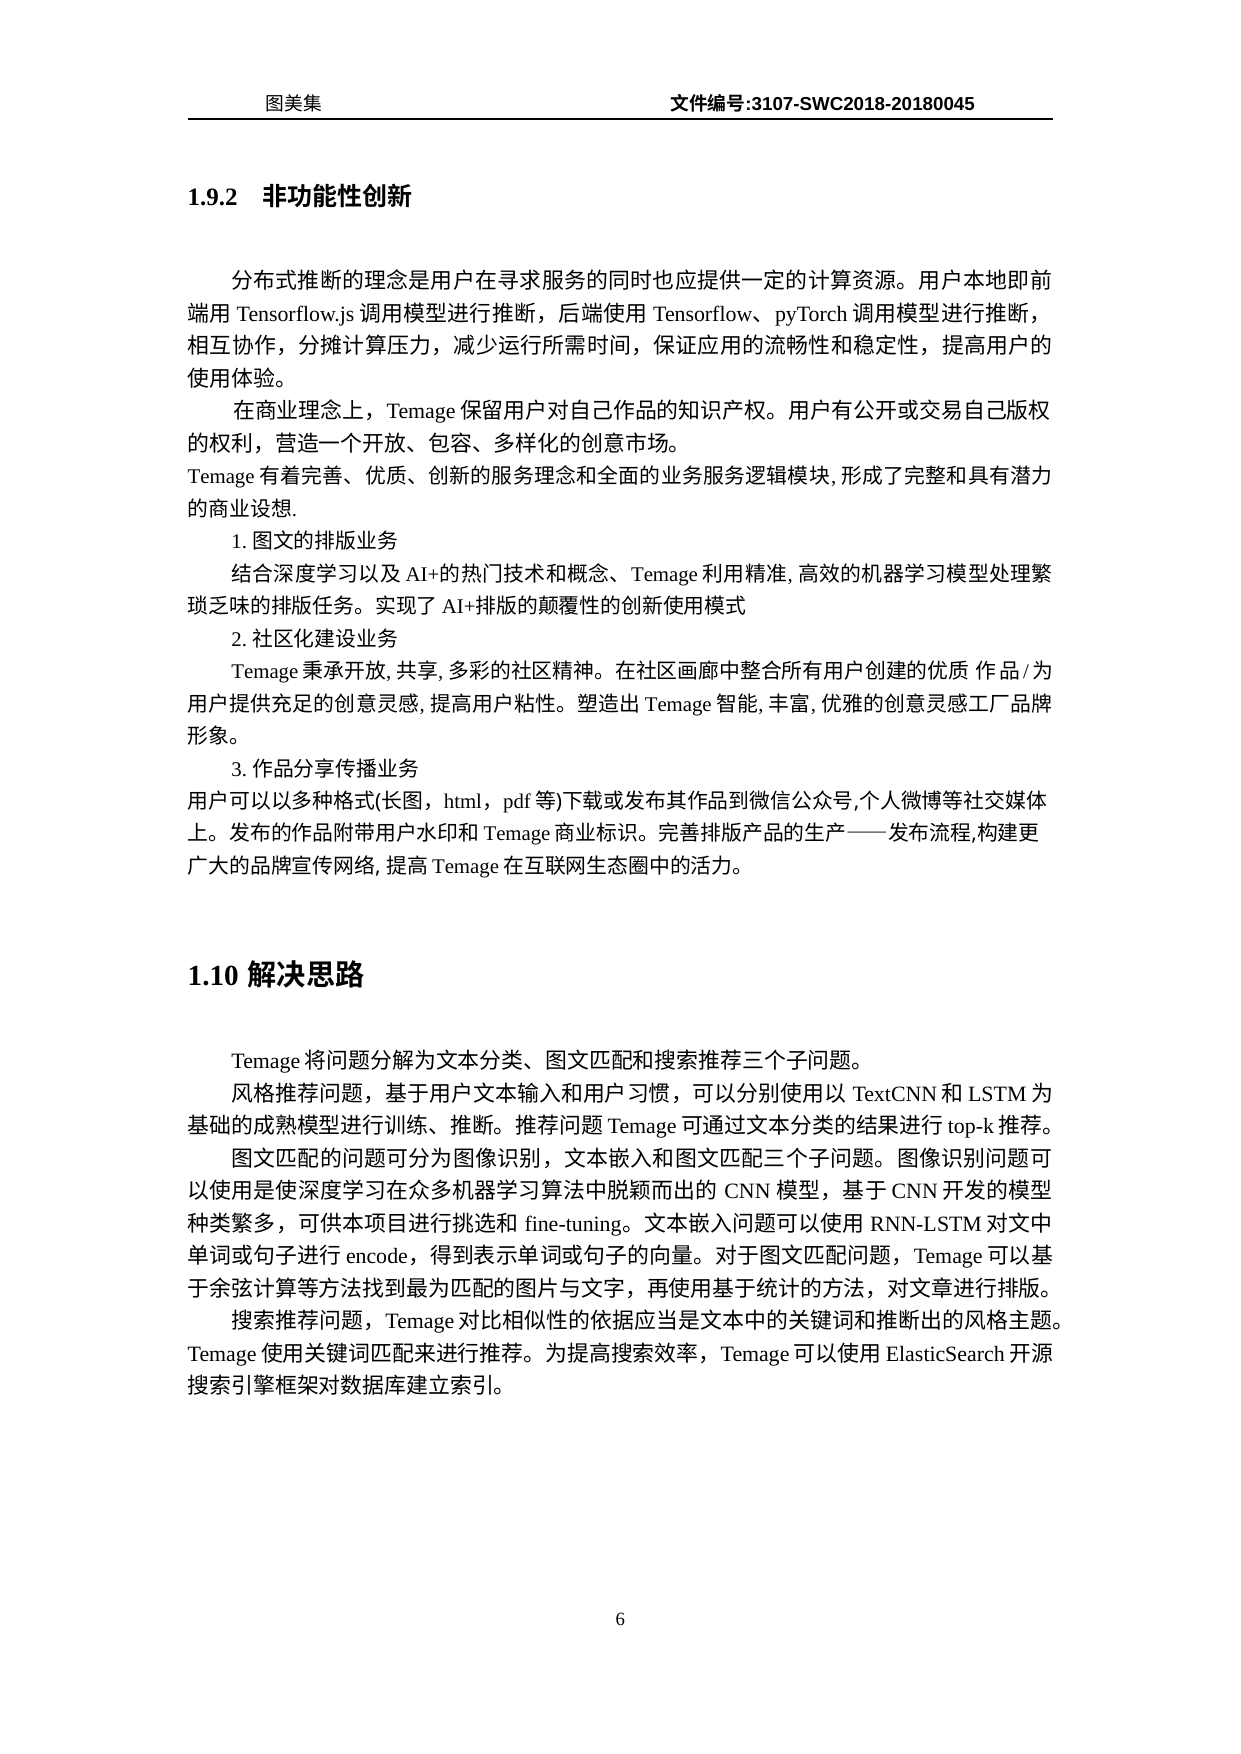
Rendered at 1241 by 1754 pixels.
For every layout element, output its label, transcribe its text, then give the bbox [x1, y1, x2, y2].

subtitle 解决思路 [187, 940, 1053, 1005]
text Temage有着完善、优质、创新的服务理念和全面的业务服务逻辑模块, 形成了完整和具有潜力的商业设想. 1. 图文的排版业务 结合深度学习以及AI+的热门技术和概念、Temage利用精准, 高效的机器学习模型处理繁琐乏味的排版任务。实现了AI+排版的颠覆性的创新使用模式 2. 社区化建设业务 Temage秉承开放, 共享, 多彩的社区精神。在社区画廊中整合所有用户创建的优质 作品/为用户提供充足的创意灵感, 提高用户粘性。塑造出Temage智能, 丰富, 优雅的创意灵感工厂品牌形象。 3. 作品分享传播业务 [187, 458, 1053, 783]
text 图文匹配的问题可分为图像识别，文本嵌入和图文匹配三个子问题。图像识别问题可以使用是使深度学习在众多机器学习算法中脱颖而出的 CNN 模型，基于CNN开发的模型种类繁多，可供本项目进行挑选和fine-tuning。文本嵌入问题可以使用RNN-LSTM对文中单词或句子进行encode，得到表示单词或句子的向量。对于图文匹配问题，Temage可以基于余弦计算等方法找到最为匹配的图片与文字，再使用基于统计的方法，对文章进行排版。 [187, 1140, 1053, 1303]
text 在商业理念上，Temage保留用户对自己作品的知识产权。用户有公开或交易自己版权的权利，营造一个开放、包容、多样化的创意市场。 [187, 393, 1053, 458]
text 风格推荐问题，基于用户文本输入和用户习惯，可以分别使用以TextCNN和LSTM为基础的成熟模型进行训练、推断。推荐问题Temage可通过文本分类的结果进行top-k推荐。 [187, 1075, 1053, 1140]
text Temage将问题分解为文本分类、图文匹配和搜索推荐三个子问题。 [231, 1043, 1053, 1075]
text 用户可以以多种格式(长图，html，pdf等)下载或发布其作品到微信公众号,个人微博等社交媒体上。发布的作品附带用户水印和Temage商业标识。完善排版产品的生产——发布流程,构建更广大的品牌宣传网络, 提高Temage在互联网生态圈中的活力。 [187, 783, 1053, 881]
text 分布式推断的理念是用户在寻求服务的同时也应提供一定的计算资源。用户本地即前端用Tensorflow.js调用模型进行推断，后端使用Tensorflow、pyTorch调用模型进行推断，相互协作，分摊计算压力，减少运行所需时间，保证应用的流畅性和稳定性，提高用户的使用体验。 [187, 263, 1053, 393]
subtitle 非功能性创新 [187, 162, 1053, 227]
text 搜索推荐问题，Temage对比相似性的依据应当是文本中的关键词和推断出的风格主题。Temage使用关键词匹配来进行推荐。为提高搜索效率，Temage可以使用ElasticSearch开源搜索引擎框架对数据库建立索引。 [187, 1303, 1053, 1400]
